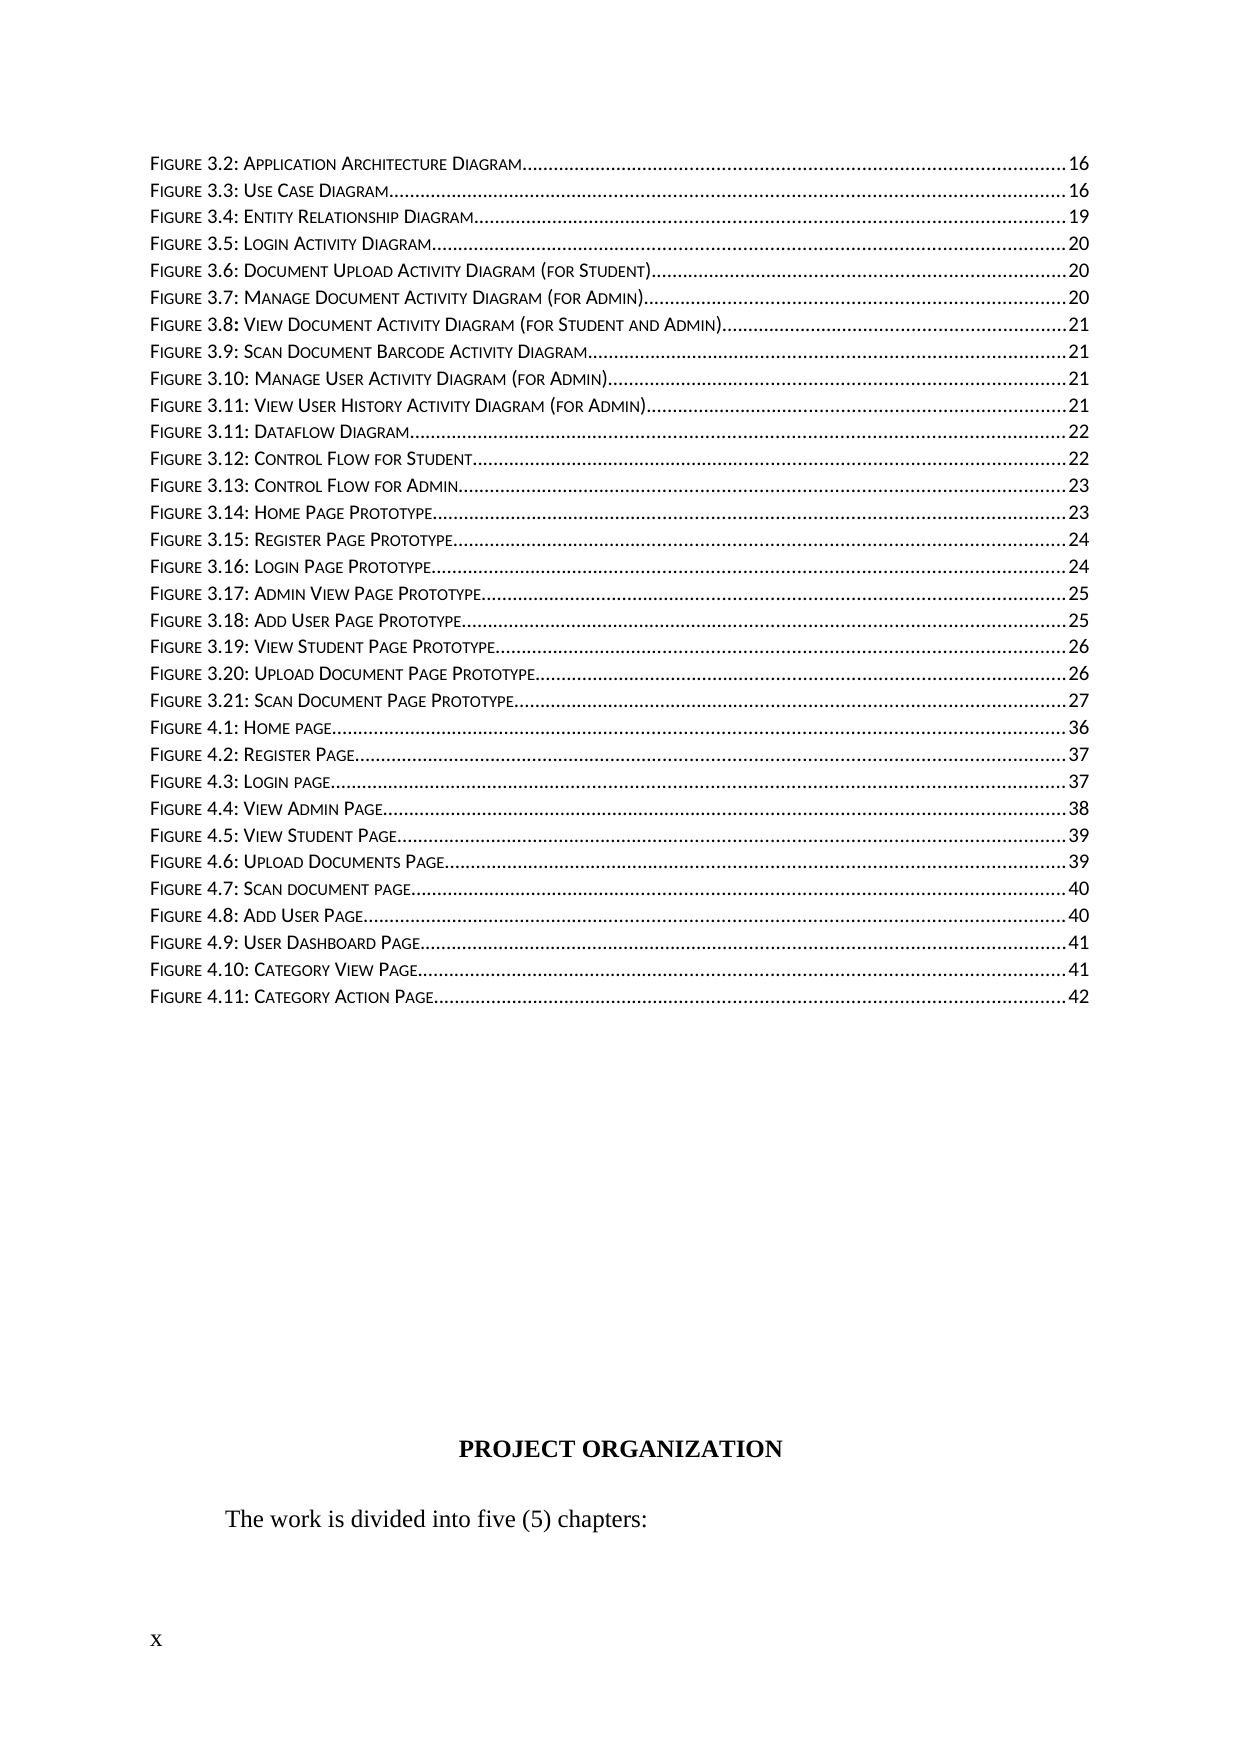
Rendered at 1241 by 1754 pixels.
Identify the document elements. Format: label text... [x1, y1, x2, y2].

text Figure 4.10: Category View Page 41 [150, 956, 1090, 982]
text Figure 3.8: View Document Activity Diagram (for Student and Admin) 21 [150, 311, 1090, 337]
text The work is divided into five (5) chapters: [150, 1504, 1090, 1532]
text Figure 3.14: Home Page Prototype 23 [150, 499, 1090, 525]
text Figure 3.4: Entity Relationship Diagram 19 [150, 204, 1090, 229]
text Figure 4.5: View Student Page 39 [150, 822, 1090, 847]
text Figure 4.2: Register Page 37 [150, 741, 1090, 767]
text Figure 4.3: Login page 37 [150, 768, 1090, 793]
text Figure 3.15: Register Page Prototype 24 [150, 526, 1090, 552]
text Figure 4.8: Add User Page 40 [150, 902, 1090, 928]
text Figure 3.11: View User History Activity Diagram (for Admin) 21 [150, 392, 1090, 417]
text Figure 4.7: Scan document page 40 [150, 876, 1090, 901]
text Figure 3.10: Manage User Activity Diagram (for Admin) 21 [150, 365, 1090, 390]
text Figure 3.13: Control Flow for Admin 23 [150, 472, 1090, 498]
text Figure 3.11: Dataflow Diagram 22 [150, 419, 1090, 444]
subtitle PROJECT ORGANIZATION [152, 1434, 1090, 1462]
text Figure 3.7: Manage Document Activity Diagram (for Admin) 20 [150, 284, 1090, 310]
text Figure 3.20: Upload Document Page Prototype 26 [150, 661, 1090, 686]
text Figure 3.17: Admin View Page Prototype 25 [150, 580, 1090, 605]
text Figure 4.4: View Admin Page 38 [150, 795, 1090, 820]
text Figure 3.9: Scan Document Barcode Activity Diagram 21 [150, 338, 1090, 363]
text Figure 3.21: Scan Document Page Prototype 27 [150, 687, 1090, 713]
text Figure 3.16: Login Page Prototype 24 [150, 553, 1090, 578]
text Figure 3.19: View Student Page Prototype 26 [150, 634, 1090, 659]
text Figure 3.18: Add User Page Prototype 25 [150, 607, 1090, 632]
text Figure 4.9: User Dashboard Page 41 [150, 929, 1090, 955]
text Figure 3.3: Use Case Diagram 16 [150, 177, 1090, 202]
text Figure 3.5: Login Activity Diagram 20 [150, 231, 1090, 256]
text Figure 3.6: Document Upload Activity Diagram (for Student) 20 [150, 257, 1090, 283]
text Figure 4.6: Upload Documents Page 39 [150, 849, 1090, 874]
text Figure 3.12: Control Flow for Student 22 [150, 446, 1090, 471]
text Figure 4.1: Home page 36 [150, 714, 1090, 740]
text Figure 3.2: Application Architecture Diagram 16 [150, 150, 1090, 175]
text Figure 4.11: Category Action Page 42 [150, 983, 1090, 1008]
